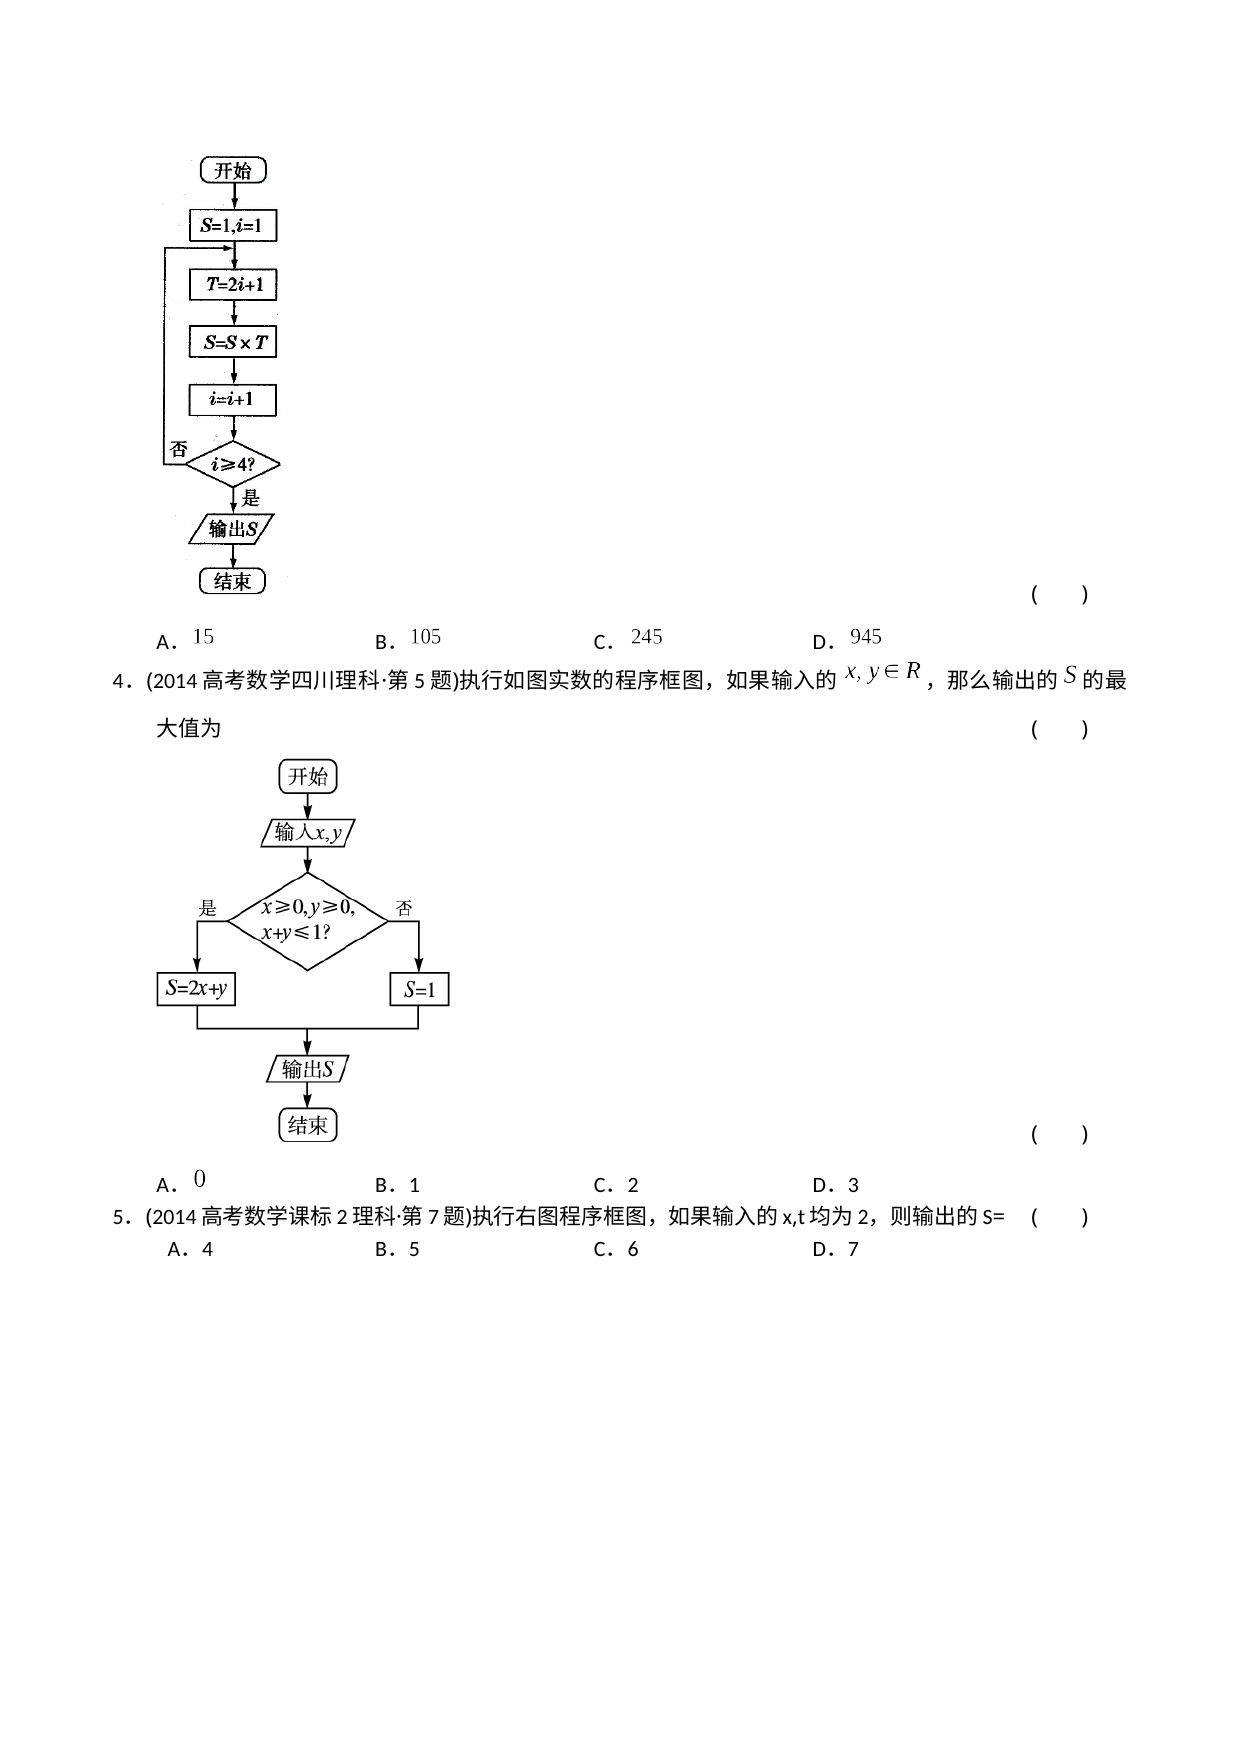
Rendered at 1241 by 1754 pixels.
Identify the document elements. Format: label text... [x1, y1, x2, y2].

text A． B．1 C．2 D．3 [156, 1163, 1128, 1199]
text 5．(2014高考数学课标2理科·第7题)执行右图程序框图，如果输入的x,t均为2，则输出的S= ( ) [112, 1199, 1128, 1231]
text A． B． C． D． [156, 624, 1128, 655]
text ( ) [156, 758, 1128, 1147]
text A．4 B．5 C．6 D．7 [156, 1231, 1128, 1262]
text ( ) [156, 150, 1128, 608]
text 4．(2014高考数学四川理科·第5题)执行如图实数的程序框图，如果输入的，那么输出的的最大值为 ( ) [112, 655, 1128, 742]
picture [156, 150, 288, 602]
